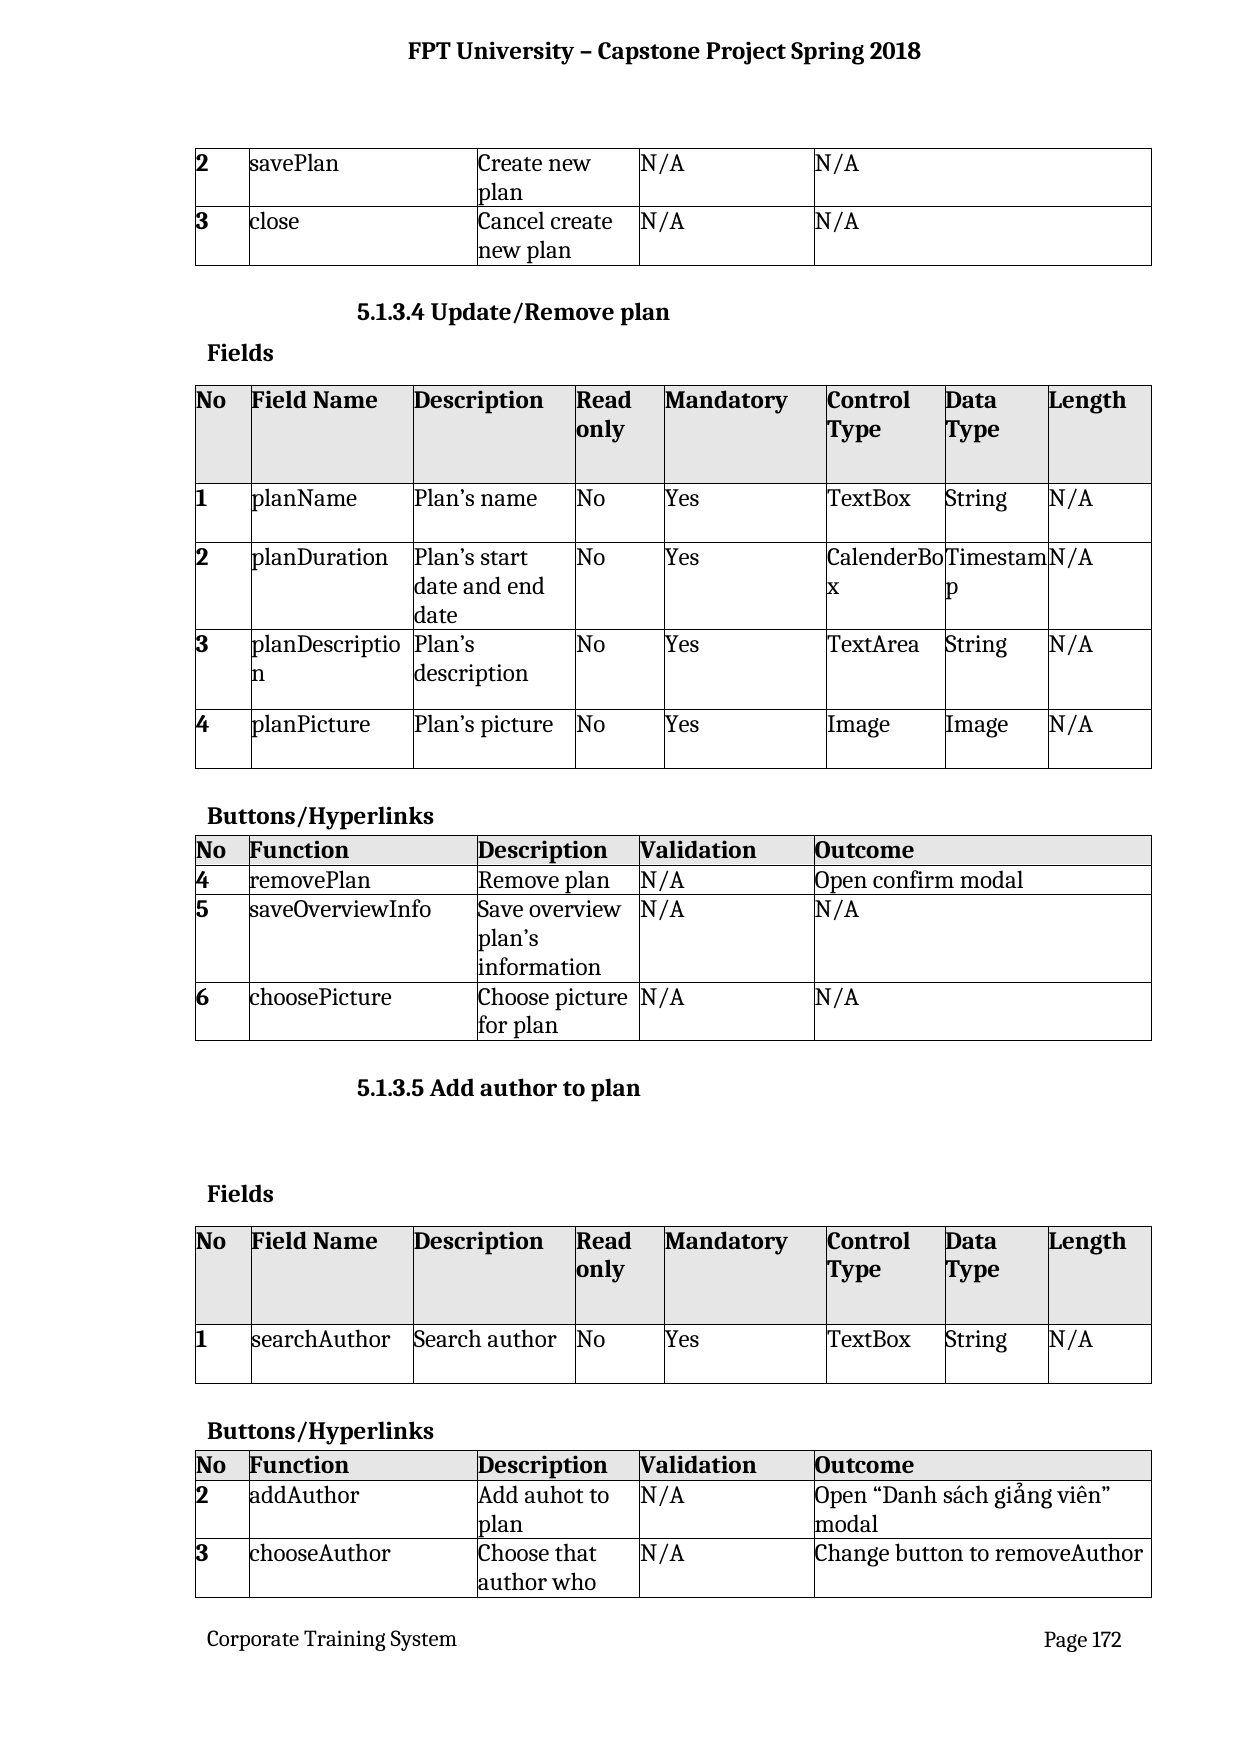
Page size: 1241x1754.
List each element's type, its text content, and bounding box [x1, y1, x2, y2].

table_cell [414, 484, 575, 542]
text Fields [207, 339, 1122, 368]
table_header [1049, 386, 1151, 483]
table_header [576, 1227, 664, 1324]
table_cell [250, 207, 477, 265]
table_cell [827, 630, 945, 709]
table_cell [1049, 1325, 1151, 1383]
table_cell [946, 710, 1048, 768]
text Fields [207, 1180, 1122, 1209]
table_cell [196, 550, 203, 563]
subtitle 5.1.3.4 Update/Remove plan [357, 298, 1124, 327]
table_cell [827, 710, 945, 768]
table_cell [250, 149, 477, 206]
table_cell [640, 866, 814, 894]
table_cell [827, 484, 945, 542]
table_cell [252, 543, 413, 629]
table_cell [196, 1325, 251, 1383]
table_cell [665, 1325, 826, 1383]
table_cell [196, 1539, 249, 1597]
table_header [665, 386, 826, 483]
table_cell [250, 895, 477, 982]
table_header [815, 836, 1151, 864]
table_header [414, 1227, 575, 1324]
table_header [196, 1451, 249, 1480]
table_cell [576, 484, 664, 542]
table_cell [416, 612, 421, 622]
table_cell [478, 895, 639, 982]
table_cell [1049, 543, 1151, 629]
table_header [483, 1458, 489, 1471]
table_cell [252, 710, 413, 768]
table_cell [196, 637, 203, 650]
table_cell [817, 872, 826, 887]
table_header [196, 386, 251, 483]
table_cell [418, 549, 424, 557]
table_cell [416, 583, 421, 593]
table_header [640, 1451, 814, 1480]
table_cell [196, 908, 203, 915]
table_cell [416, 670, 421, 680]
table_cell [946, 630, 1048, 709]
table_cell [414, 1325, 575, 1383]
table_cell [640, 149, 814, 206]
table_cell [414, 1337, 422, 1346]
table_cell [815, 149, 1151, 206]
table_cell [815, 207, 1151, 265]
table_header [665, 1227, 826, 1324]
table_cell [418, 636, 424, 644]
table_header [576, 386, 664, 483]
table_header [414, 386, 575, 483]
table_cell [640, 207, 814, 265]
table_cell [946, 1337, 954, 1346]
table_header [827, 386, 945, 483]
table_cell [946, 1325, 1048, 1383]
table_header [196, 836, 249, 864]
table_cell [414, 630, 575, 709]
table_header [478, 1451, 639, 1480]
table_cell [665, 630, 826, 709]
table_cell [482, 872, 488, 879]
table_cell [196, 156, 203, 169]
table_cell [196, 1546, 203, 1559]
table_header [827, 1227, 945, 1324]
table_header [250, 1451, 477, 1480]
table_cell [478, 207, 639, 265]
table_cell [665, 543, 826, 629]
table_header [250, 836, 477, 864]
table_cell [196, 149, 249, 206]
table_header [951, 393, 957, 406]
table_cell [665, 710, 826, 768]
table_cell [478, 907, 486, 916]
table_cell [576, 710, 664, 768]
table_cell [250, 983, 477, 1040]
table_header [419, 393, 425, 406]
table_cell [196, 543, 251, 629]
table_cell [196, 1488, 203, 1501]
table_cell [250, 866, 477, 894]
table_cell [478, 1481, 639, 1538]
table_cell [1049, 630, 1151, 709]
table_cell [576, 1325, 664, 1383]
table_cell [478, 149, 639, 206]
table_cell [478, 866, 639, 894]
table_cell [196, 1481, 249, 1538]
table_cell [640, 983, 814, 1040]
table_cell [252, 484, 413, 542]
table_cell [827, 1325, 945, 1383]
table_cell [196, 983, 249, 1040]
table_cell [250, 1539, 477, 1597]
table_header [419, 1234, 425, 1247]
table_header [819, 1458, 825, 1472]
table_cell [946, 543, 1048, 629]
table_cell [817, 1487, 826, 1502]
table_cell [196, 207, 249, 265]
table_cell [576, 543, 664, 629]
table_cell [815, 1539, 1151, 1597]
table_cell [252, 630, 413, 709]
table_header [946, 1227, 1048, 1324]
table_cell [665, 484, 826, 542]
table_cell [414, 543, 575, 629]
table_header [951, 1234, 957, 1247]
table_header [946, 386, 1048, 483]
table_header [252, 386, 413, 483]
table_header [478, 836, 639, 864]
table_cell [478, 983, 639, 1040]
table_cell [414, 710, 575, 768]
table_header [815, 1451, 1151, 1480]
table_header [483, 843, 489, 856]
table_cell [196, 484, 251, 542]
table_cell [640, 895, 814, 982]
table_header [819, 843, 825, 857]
text Buttons/Hyperlinks [207, 802, 1122, 831]
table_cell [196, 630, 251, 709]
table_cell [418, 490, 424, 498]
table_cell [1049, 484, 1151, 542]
text Buttons/Hyperlinks [207, 1417, 1122, 1446]
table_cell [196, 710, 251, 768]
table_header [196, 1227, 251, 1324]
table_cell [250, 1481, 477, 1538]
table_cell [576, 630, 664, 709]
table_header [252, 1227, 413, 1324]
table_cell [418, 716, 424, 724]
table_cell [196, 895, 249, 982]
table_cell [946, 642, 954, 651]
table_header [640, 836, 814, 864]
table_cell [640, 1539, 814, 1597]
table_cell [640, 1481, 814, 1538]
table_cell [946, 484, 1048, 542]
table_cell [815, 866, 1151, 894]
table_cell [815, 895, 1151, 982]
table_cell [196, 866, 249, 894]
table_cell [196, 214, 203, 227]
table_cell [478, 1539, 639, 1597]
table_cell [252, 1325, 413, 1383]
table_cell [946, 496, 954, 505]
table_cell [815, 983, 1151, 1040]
subtitle 5.1.3.5 Add author to plan [357, 1073, 1124, 1102]
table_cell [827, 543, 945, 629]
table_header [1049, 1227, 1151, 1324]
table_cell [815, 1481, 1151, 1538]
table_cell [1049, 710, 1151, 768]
